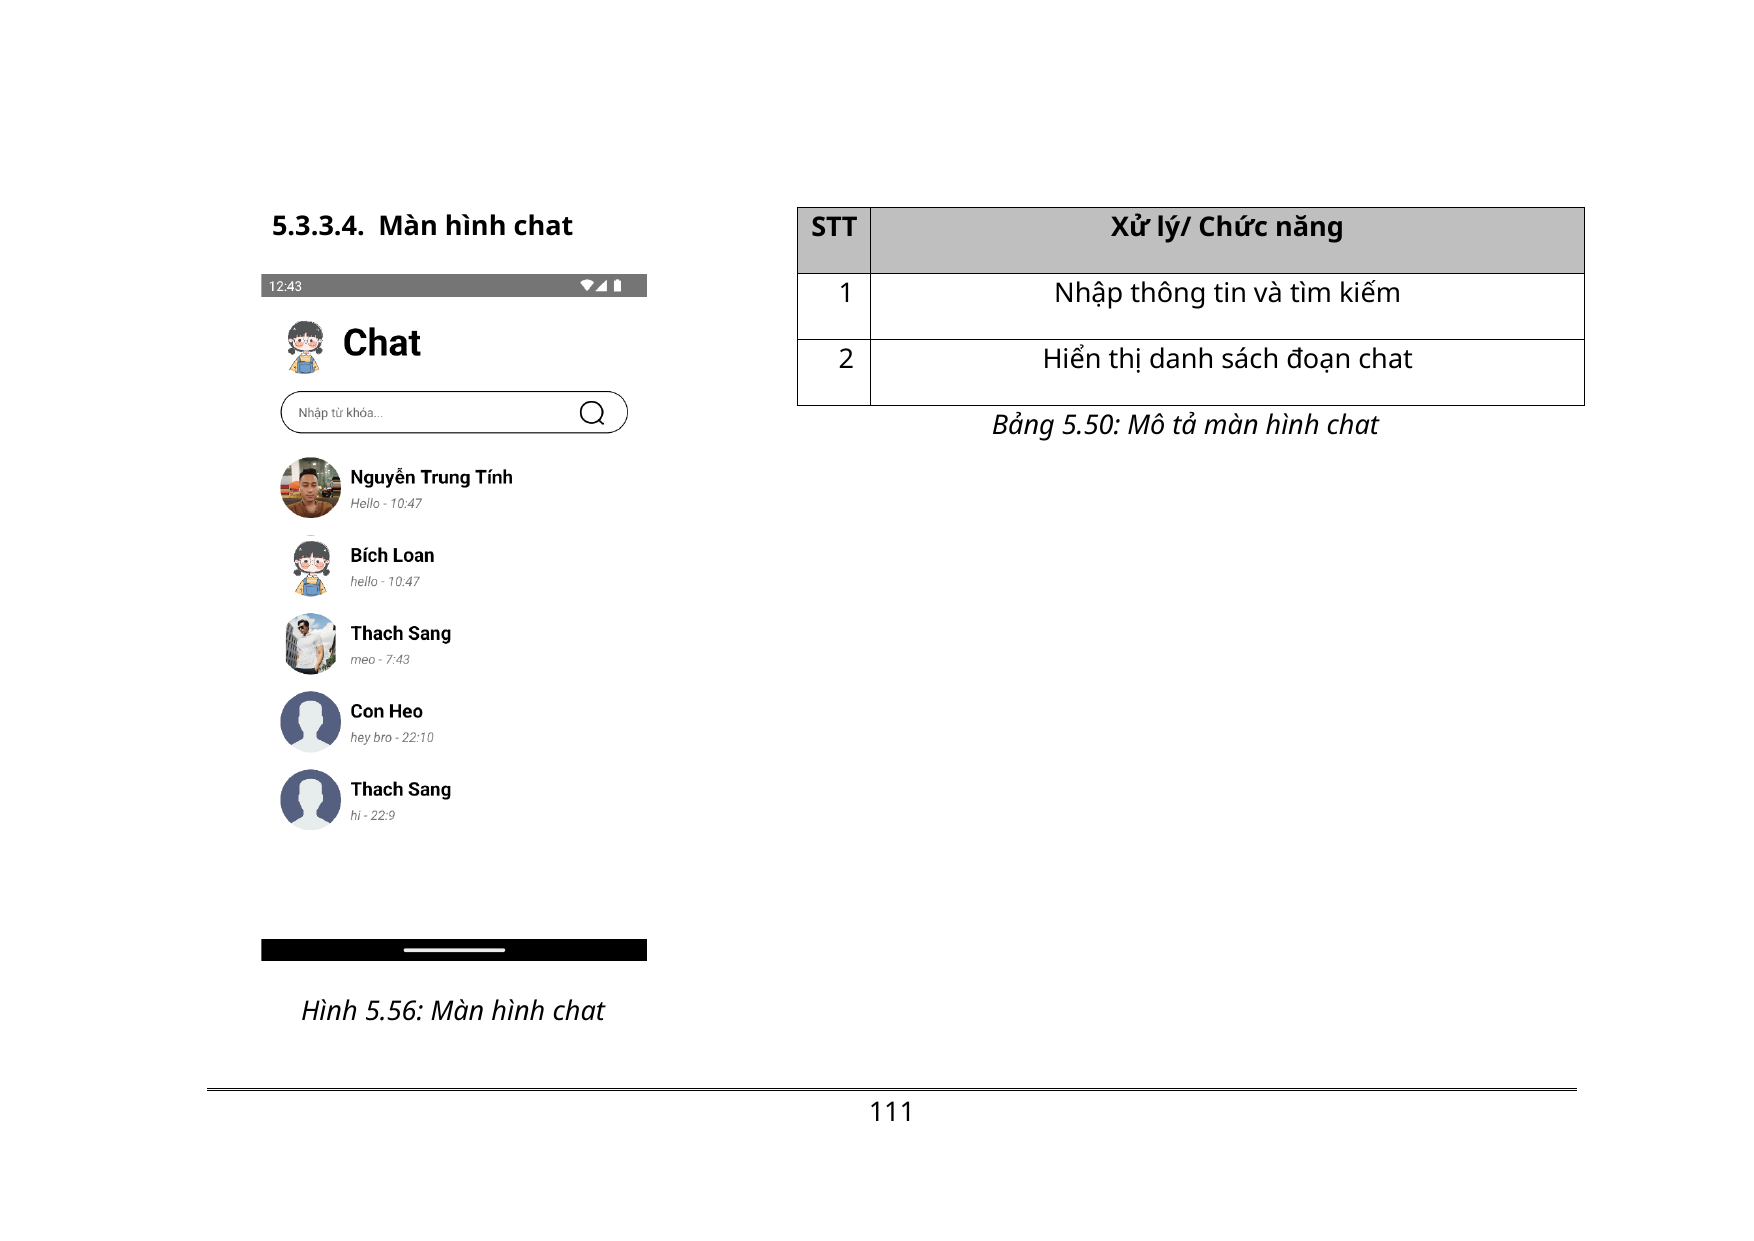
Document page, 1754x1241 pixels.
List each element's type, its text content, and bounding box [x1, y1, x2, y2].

picture [261, 274, 647, 961]
subtitle Màn hình chat [272, 207, 702, 244]
table_cell Nhập thông tin và tìm kiếm [871, 274, 1584, 339]
table_cell [798, 340, 870, 404]
table_header Xử lý/ Chức năng [871, 208, 1584, 273]
table_cell [798, 274, 870, 339]
table_header STT [798, 208, 870, 273]
table_cell Hiển thị danh sách đoạn chat [871, 340, 1584, 404]
